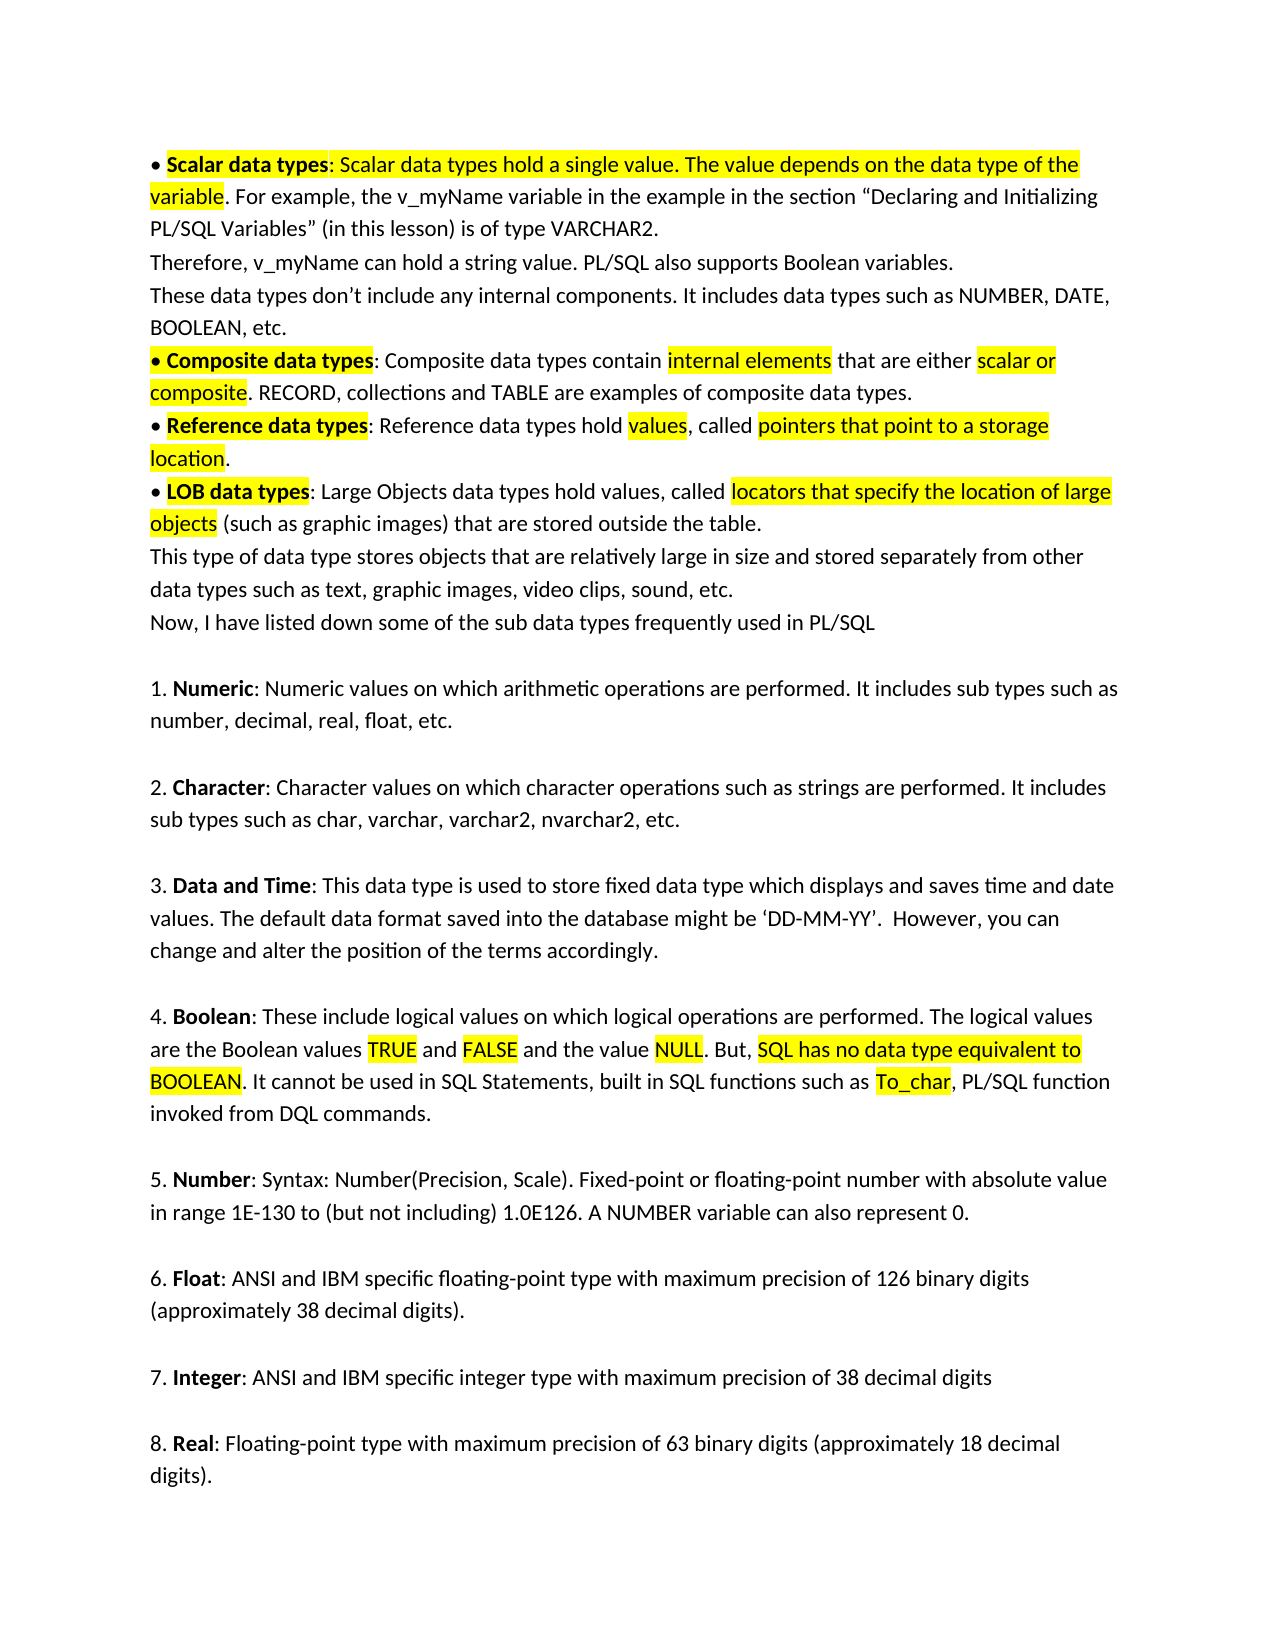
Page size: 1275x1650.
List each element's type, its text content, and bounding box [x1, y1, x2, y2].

text 7. Integer: ANSI and IBM specific integer type with maximum precision of 38 decimal digits [150, 1363, 1125, 1391]
text • LOB data types: Large Objects data types hold values, called locators that specify the location of large objects (such as graphic images) that are stored outside the table. [150, 477, 1125, 537]
text 6. Float: ANSI and IBM specific floating-point type with maximum precision of 126 binary digits (approximately 38 decimal digits). [150, 1264, 1125, 1324]
text Therefore, v_myName can hold a string value. PL/SQL also supports Boolean variables. [150, 248, 1125, 276]
text These data types don’t include any internal components. It includes data types such as NUMBER, DATE, BOOLEAN, etc. [150, 281, 1125, 341]
text This type of data type stores objects that are relatively large in size and stored separately from other data types such as text, graphic images, video clips, sound, etc. [150, 542, 1125, 603]
text 2. Character: Character values on which character operations such as strings are performed. It includes sub types such as char, varchar, varchar2, nvarchar2, etc. [150, 773, 1125, 833]
text Now, I have listed down some of the sub data types frequently used in PL/SQL [150, 608, 1125, 636]
text 5. Number: Syntax: Number(Precision, Scale). Fixed-point or floating-point number with absolute value in range 1E-130 to (but not including) 1.0E126. A NUMBER variable can also represent 0. [150, 1166, 1125, 1226]
text 1. Numeric: Numeric values on which arithmetic operations are performed. It includes sub types such as number, decimal, real, float, etc. [150, 674, 1125, 734]
text 8. Real: Floating-point type with maximum precision of 63 binary digits (approximately 18 decimal digits). [150, 1429, 1125, 1489]
text • Reference data types: Reference data types hold values, called pointers that point to a storage location. [150, 412, 1125, 472]
text 3. Data and Time: This data type is used to store fixed data type which displays and saves time and date values. The default data format saved into the database might be ‘DD-MM-YY’. However, you can change and alter the position of the terms accordingly. [150, 872, 1125, 964]
text • Composite data types: Composite data types contain internal elements that are either scalar or composite. RECORD, collections and TABLE are examples of composite data types. [150, 346, 1125, 406]
text • Scalar data types: Scalar data types hold a single value. The value depends on the data type of the variable. For example, the v_myName variable in the example in the section “Declaring and Initializing PL/SQL Variables” (in this lesson) is of type VARCHAR2. [150, 150, 1125, 242]
text 4. Boolean: These include logical values on which logical operations are performed. The logical values are the Boolean values TRUE and FALSE and the value NULL. But, SQL has no data type equivalent to BOOLEAN. It cannot be used in SQL Statements, built in SQL functions such as To_char, PL/SQL function invoked from DQL commands. [150, 1002, 1125, 1127]
